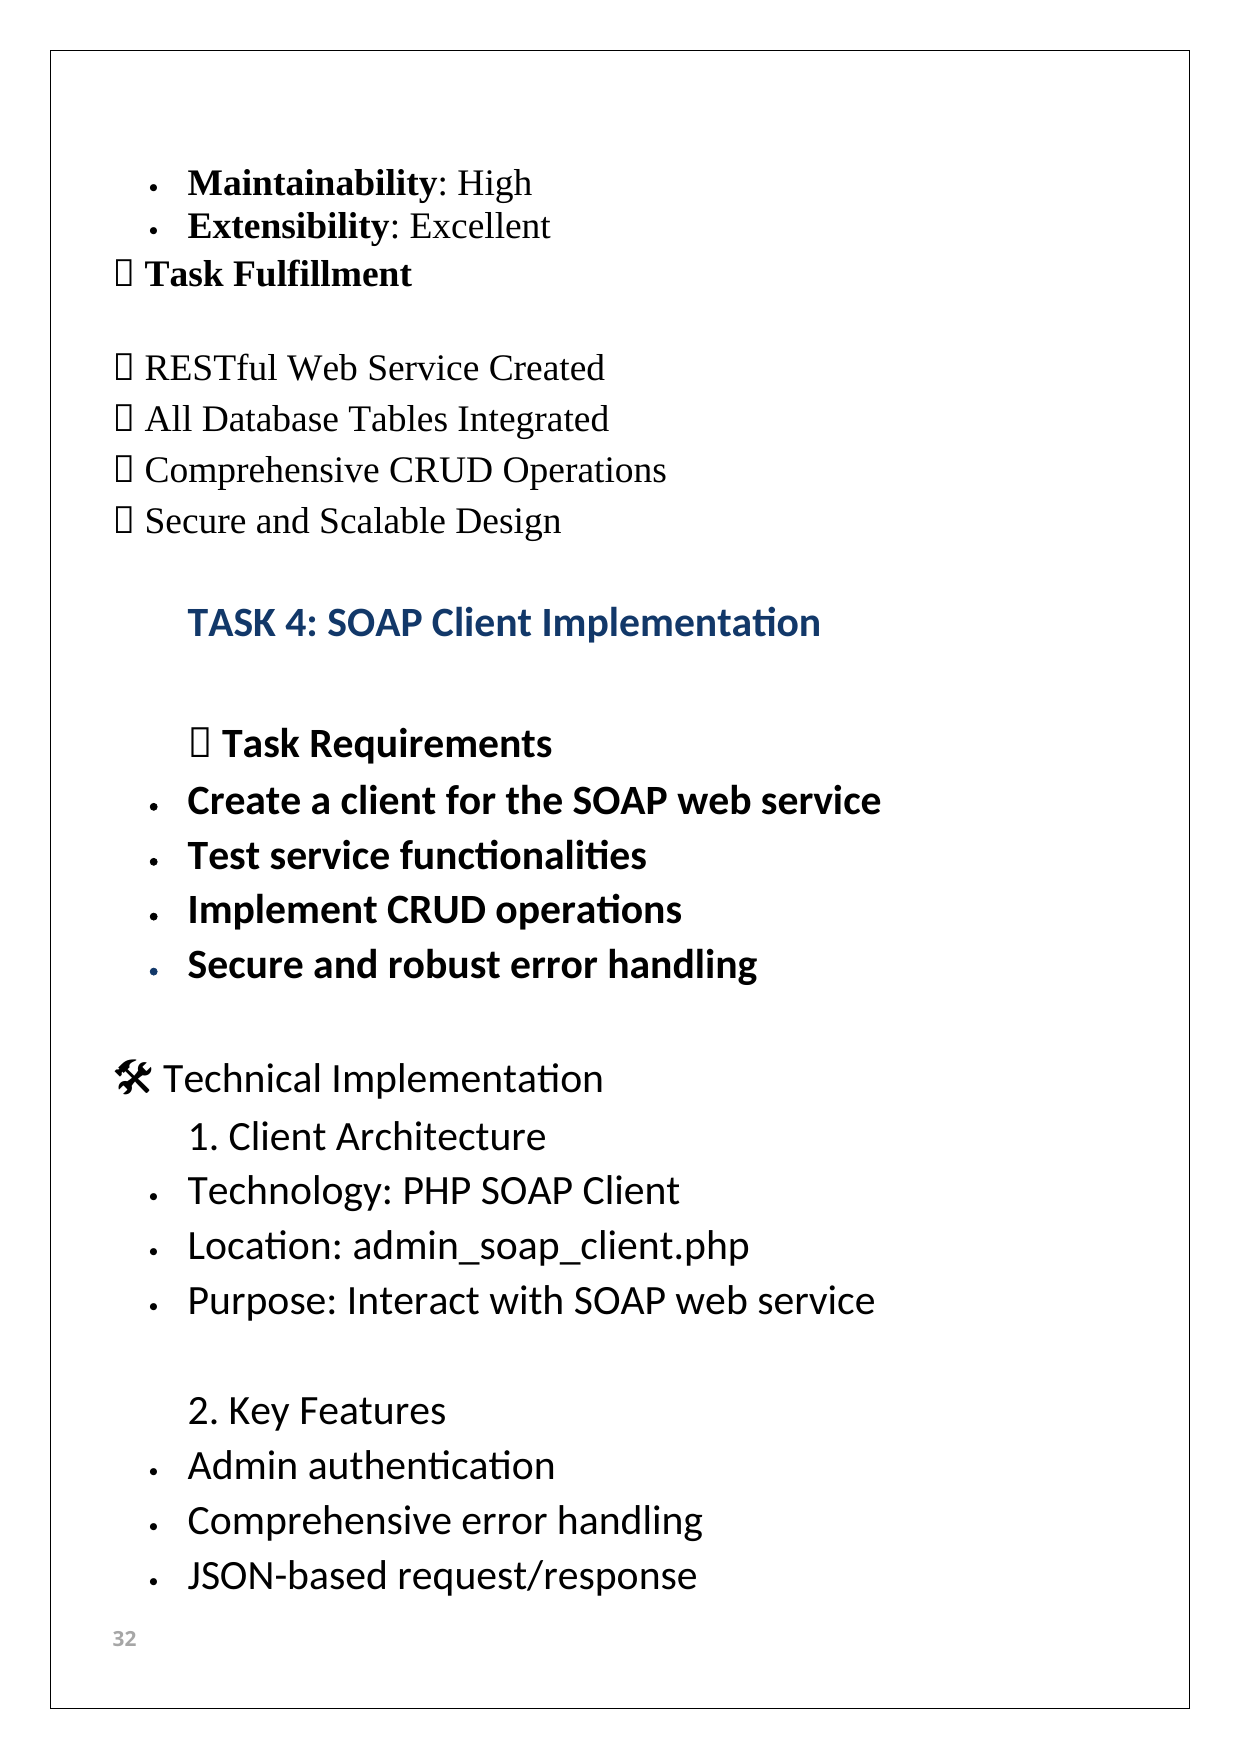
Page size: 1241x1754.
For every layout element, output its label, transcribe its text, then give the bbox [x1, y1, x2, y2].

list Location: admin_soap_client.php [150, 1219, 1128, 1270]
list TASK 4: SOAP Client Implementation [187, 596, 1128, 647]
list Comprehensive error handling [150, 1494, 1128, 1544]
list JSON-based request/response [150, 1549, 1128, 1599]
list Admin authentication [150, 1439, 1128, 1490]
text 🎯 Task Fulfillment [112, 246, 1128, 297]
list Secure and robust error handling [150, 938, 1128, 989]
list Implement CRUD operations [150, 883, 1128, 934]
text ✅ Secure and Scalable Design [112, 494, 1128, 545]
list 📍 Task Requirements [187, 712, 1128, 769]
list 2. Key Features [187, 1384, 1128, 1435]
text ✅ Comprehensive CRUD Operations [112, 443, 1128, 494]
text ✅ All Database Tables Integrated [112, 392, 1128, 443]
text ✅ RESTful Web Service Created [112, 341, 1128, 392]
list 1. Client Architecture [187, 1109, 1128, 1160]
list Extensibility: Excellent [150, 203, 1128, 246]
list Purpose: Interact with SOAP web service [150, 1274, 1128, 1325]
list Technology: PHP SOAP Client [150, 1164, 1128, 1215]
list 🛠 Technical Implementation [112, 1048, 1128, 1105]
list Maintainability: High [150, 160, 1128, 203]
list Create a client for the SOAP web service [150, 774, 1128, 824]
list Test service functionalities [150, 829, 1128, 879]
